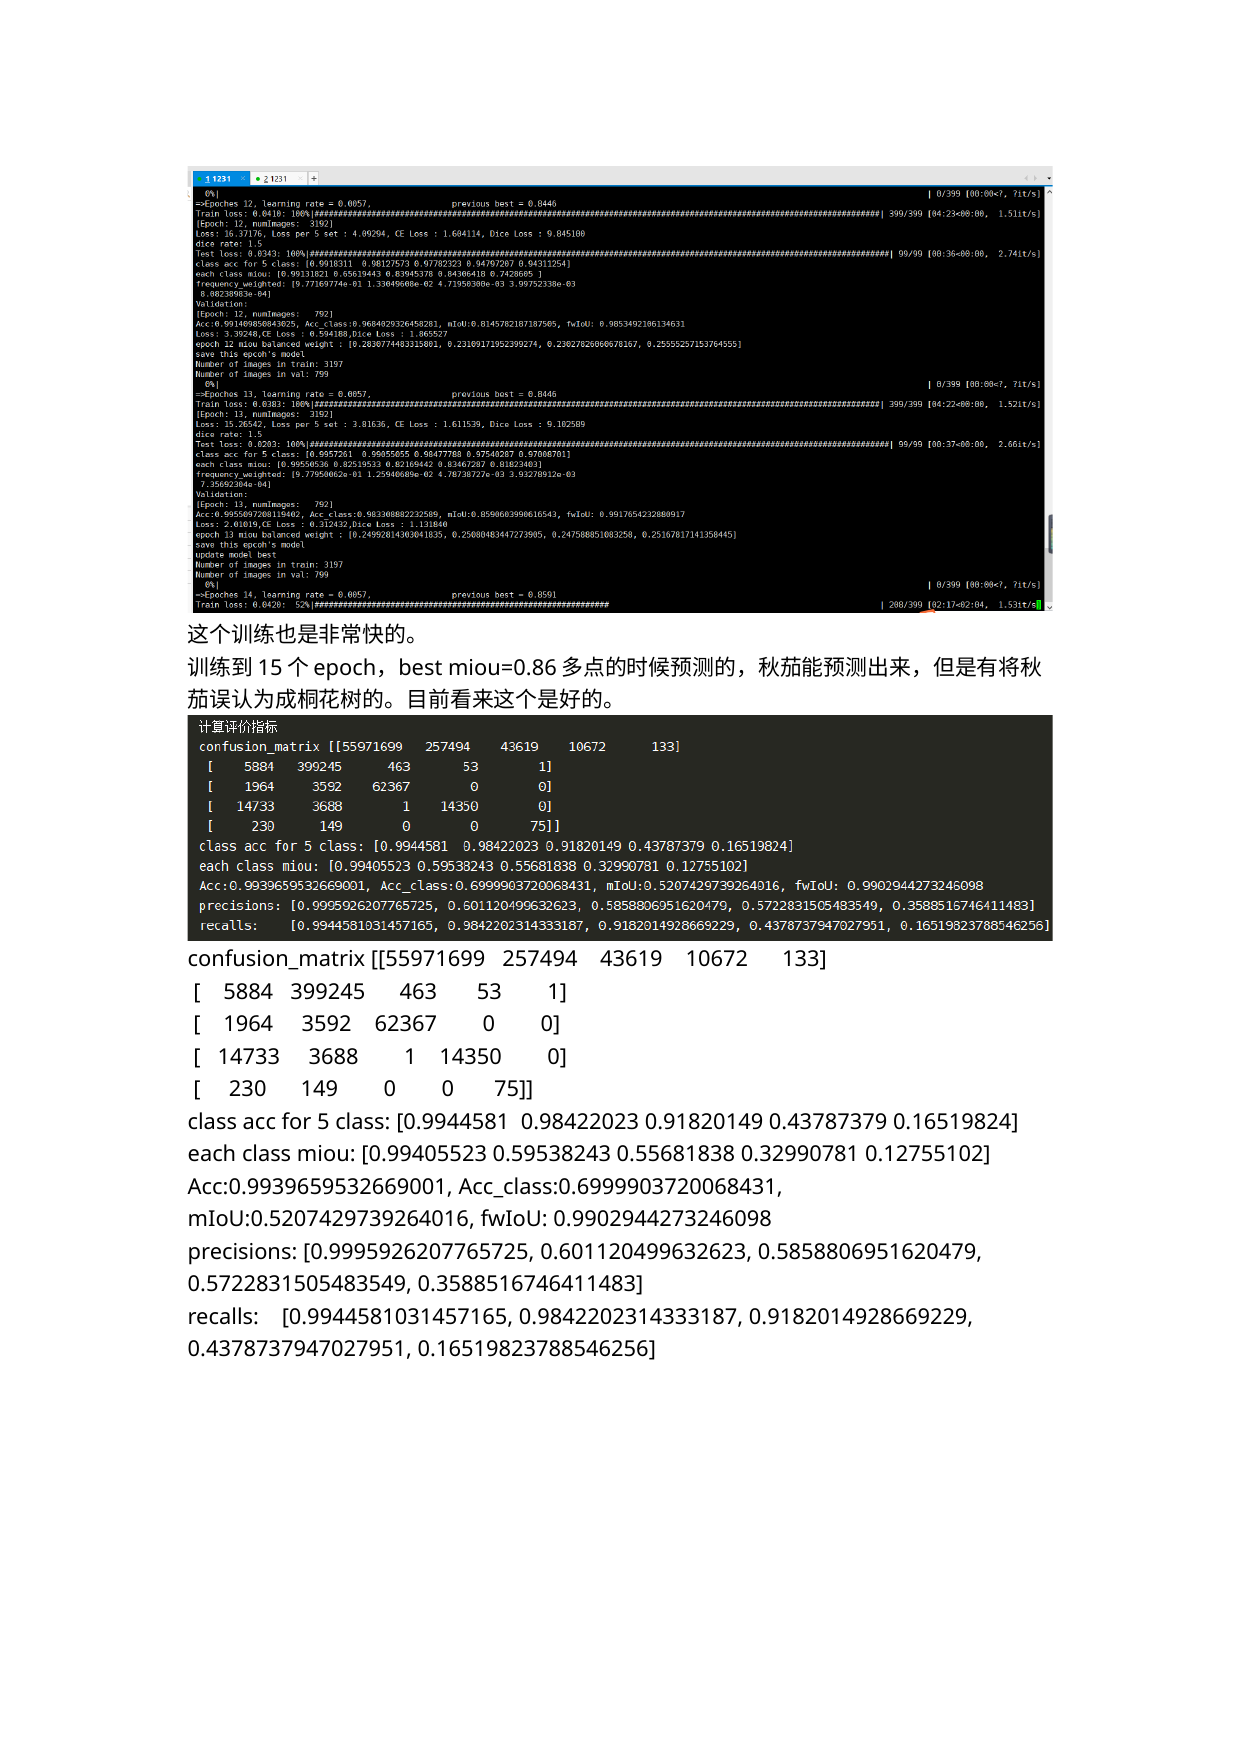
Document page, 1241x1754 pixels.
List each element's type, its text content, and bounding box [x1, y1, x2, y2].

picture [187, 166, 1053, 613]
text precisions: [0.9995926207765725, 0.601120499632623, 0.5858806951620479, 0.5722831505483549, 0.3588516746411483] [187, 1234, 1053, 1299]
text [ 1964 3592 62367 0 0] [187, 1007, 1053, 1039]
text [ 230 149 0 0 75]] [187, 1072, 1053, 1104]
text [ 14733 3688 1 14350 0] [187, 1039, 1053, 1072]
text Acc:0.9939659532669001, Acc_class:0.6999903720068431, mIoU:0.5207429739264016, fwIoU: 0.9902944273246098 [187, 1169, 1053, 1234]
text 这个训练也是非常快的。 [187, 617, 1053, 649]
text 训练到15个epoch，best miou=0.86多点的时候预测的，秋茄能预测出来，但是有将秋茄误认为成桐花树的。目前看来这个是好的。 [187, 649, 1053, 714]
picture [187, 715, 1053, 941]
text class acc for 5 class: [0.9944581 0.98422023 0.91820149 0.43787379 0.16519824] [187, 1104, 1053, 1137]
text recalls: [0.9944581031457165, 0.9842202314333187, 0.9182014928669229, 0.4378737947027951, 0.16519823788546256] [187, 1299, 1053, 1364]
text confusion_matrix [[55971699 257494 43619 10672 133] [187, 942, 1053, 974]
text each class miou: [0.99405523 0.59538243 0.55681838 0.32990781 0.12755102] [187, 1137, 1053, 1169]
text [ 5884 399245 463 53 1] [187, 974, 1053, 1007]
